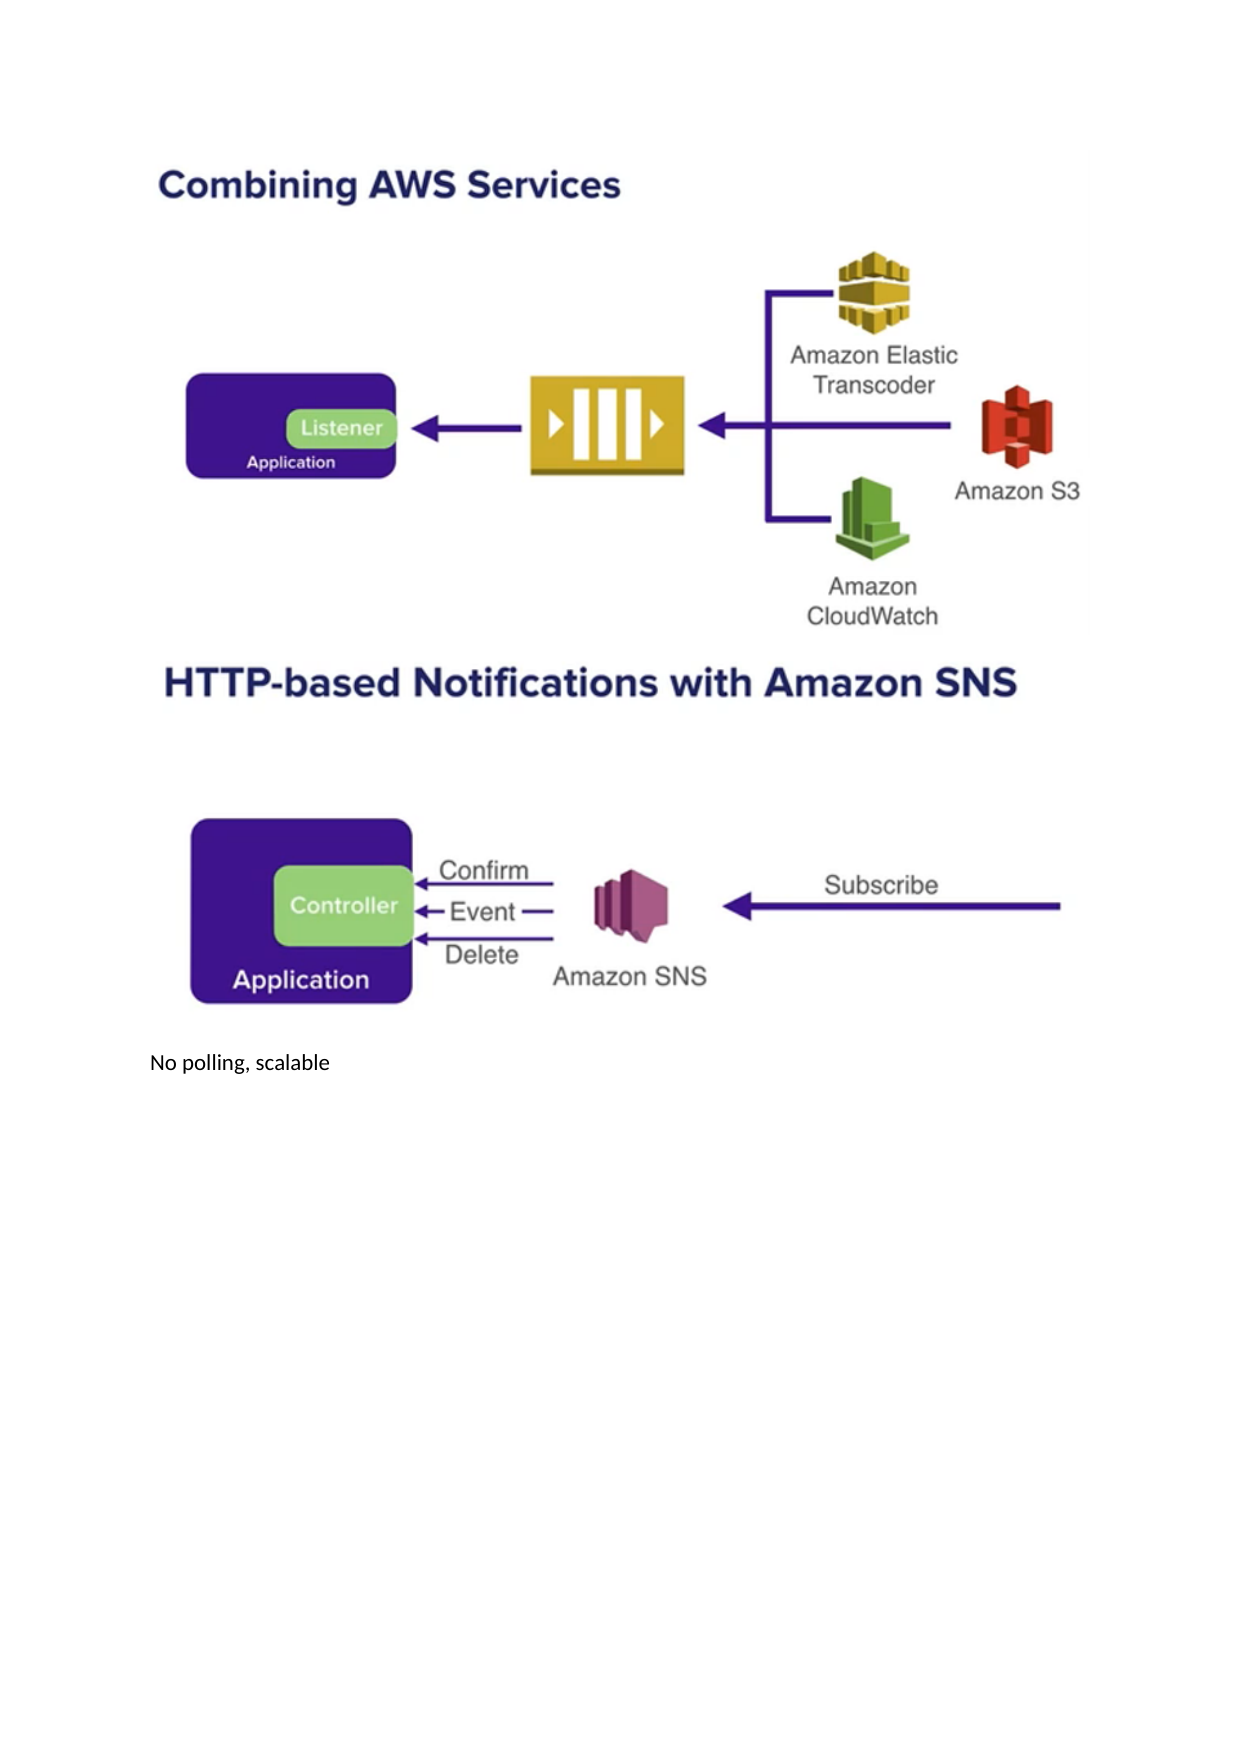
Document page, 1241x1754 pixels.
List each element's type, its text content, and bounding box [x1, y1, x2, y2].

text No polling, scalable [150, 1048, 1090, 1076]
picture [150, 150, 1090, 635]
picture [150, 659, 1090, 1024]
